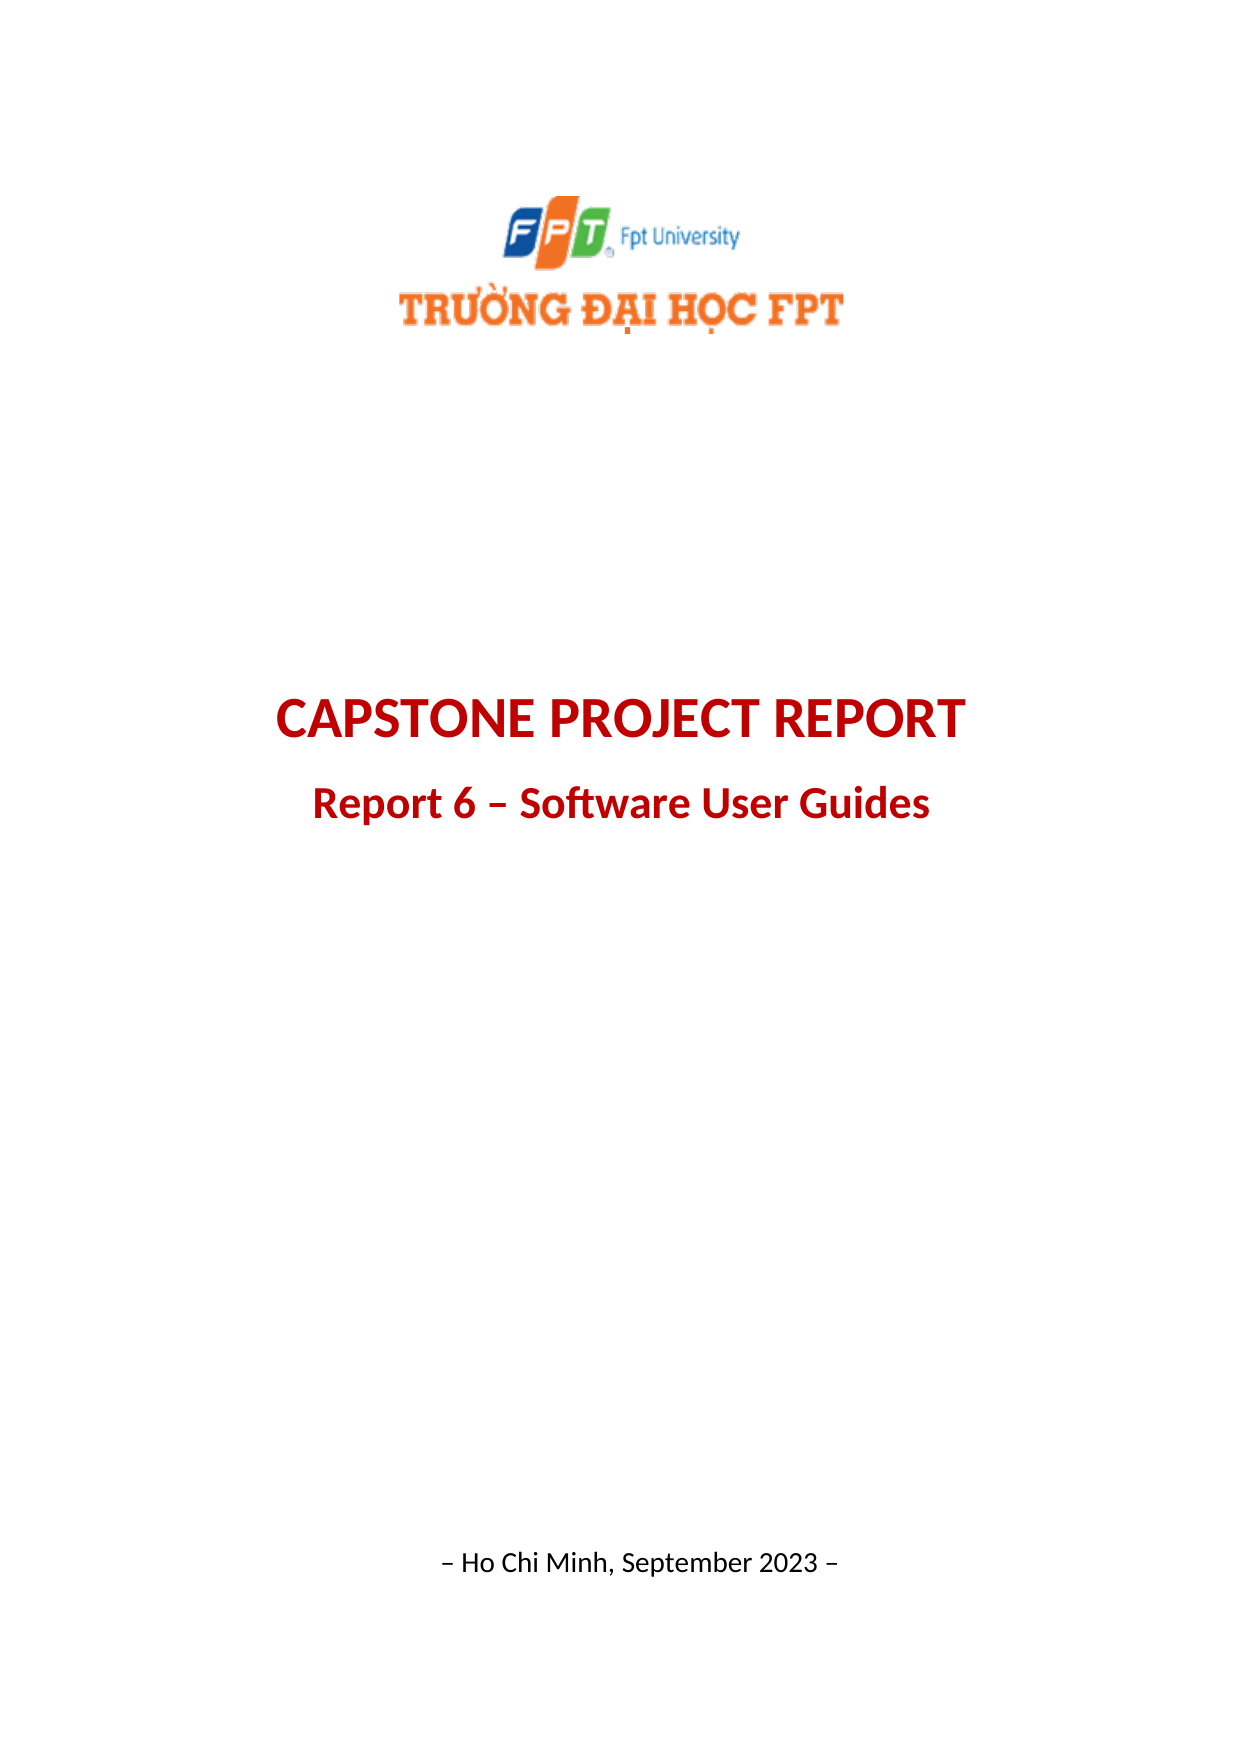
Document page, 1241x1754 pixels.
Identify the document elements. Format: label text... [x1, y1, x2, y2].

text – Ho Chi Minh, September 2023 – [413, 1544, 867, 1579]
text Report 6 – Software User Guides [150, 774, 1093, 830]
text CAPSTONE PROJECT REPORT [150, 680, 1093, 752]
picture [399, 196, 844, 334]
